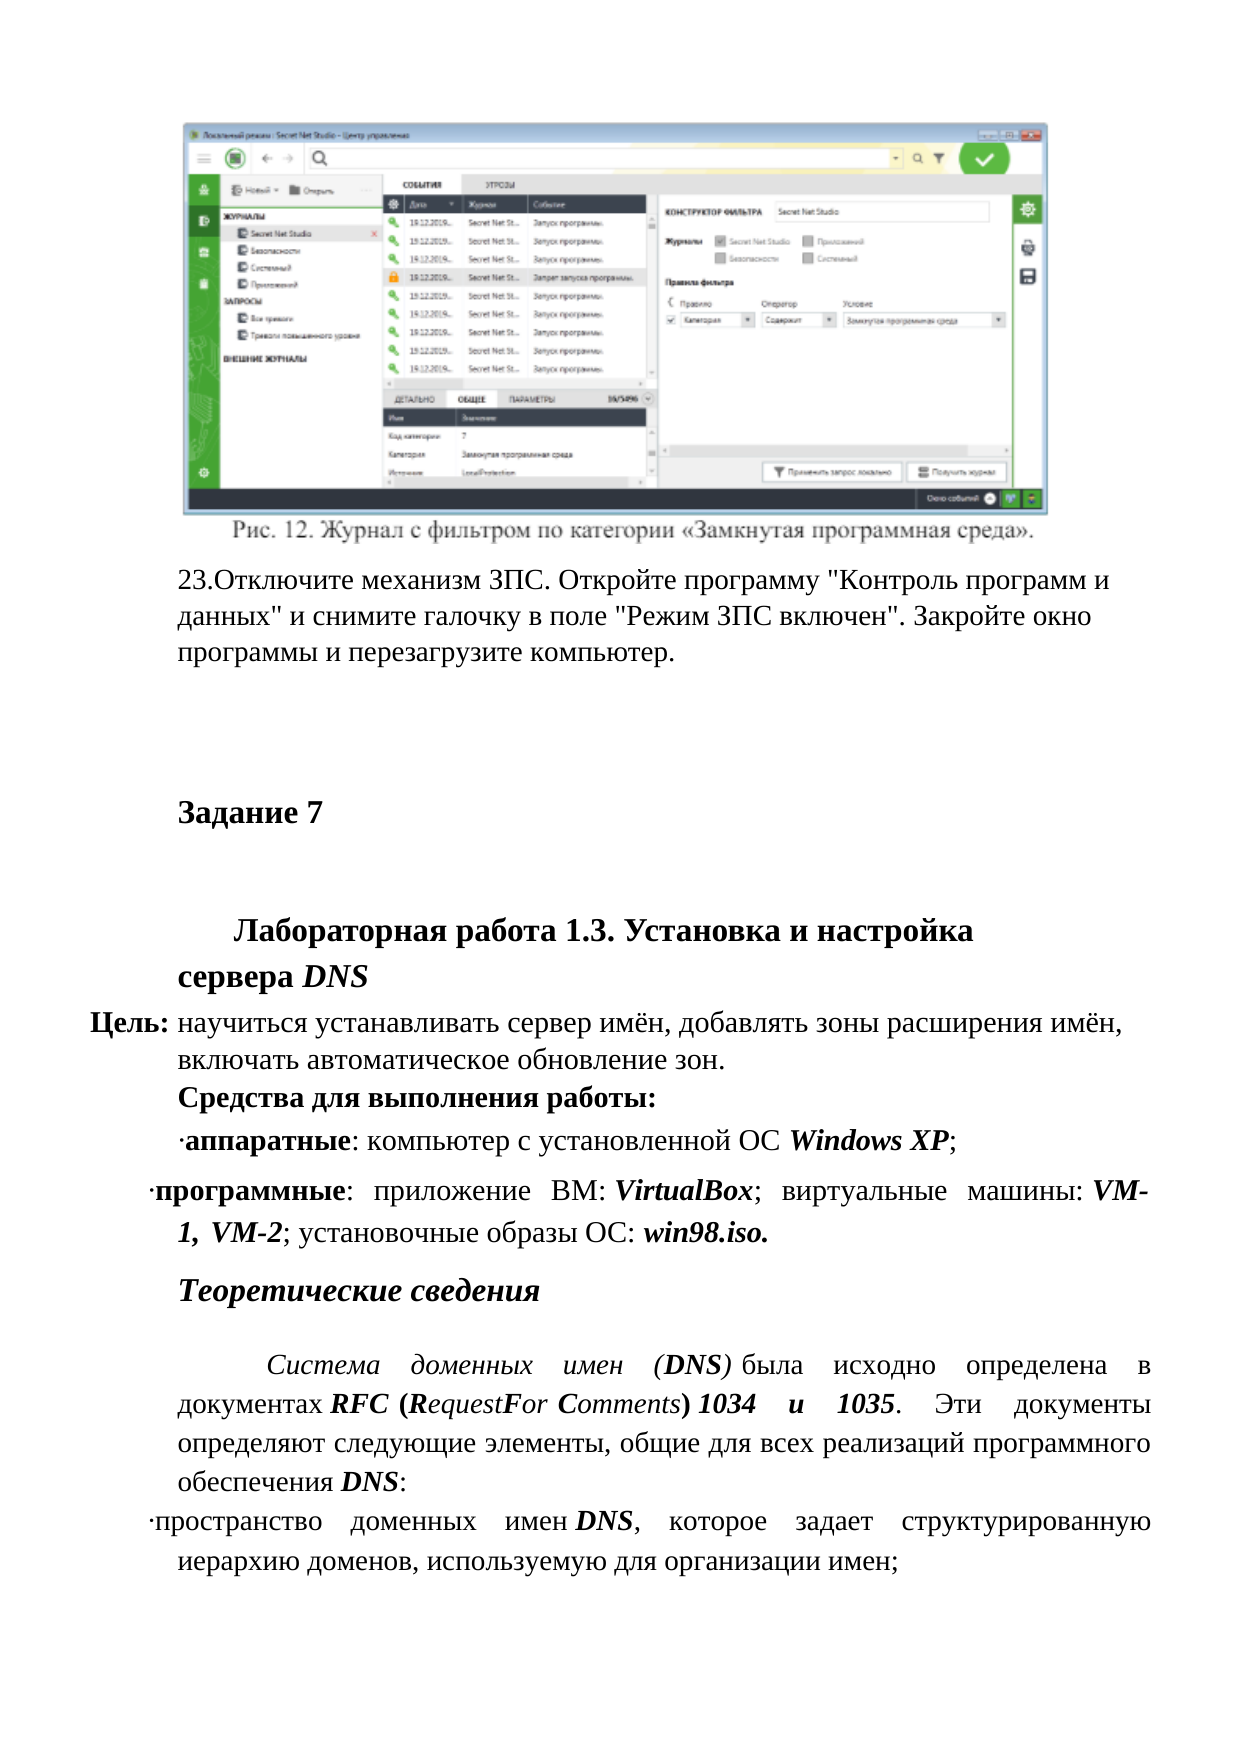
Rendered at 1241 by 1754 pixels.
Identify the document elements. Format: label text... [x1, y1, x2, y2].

picture [177, 118, 1056, 544]
text ∙программные: приложение ВМ: VirtualBox; виртуальные машины: VM-1, VM-2; установочные образы ОС: win98.iso. [147, 1164, 1152, 1249]
text Средства для выполнения работы: [177, 1079, 1152, 1114]
text ∙пространство доменных имен DNS, которое задает структурированную иерархию доменов, используемую для организации имен; [147, 1498, 1152, 1576]
text Система доменных имен (DNS) была исходно определена в документах RFC (RequestFor Comments) 1034 и 1035. Эти документы определяют следующие элементы, общие для всех реализаций программного обеспечения DNS: [177, 1342, 1152, 1498]
text ∙аппаратные: компьютер с установленной ОС Windows XP; [177, 1122, 1152, 1157]
subtitle Лабораторная работа 1.3. Установка и настройка сервера DNS [177, 901, 1152, 995]
text Теоретические сведения [177, 1271, 1152, 1309]
text 23.Отключите механизм ЗПС. Откройте программу "Контроль программ и данных" и снимите галочку в поле "Режим ЗПС включен". Закройте окно программы и перезагрузите компьютер. [177, 562, 1152, 668]
text Задание 7 [177, 793, 1152, 831]
text Цель: научиться устанавливать сервер имён, добавлять зоны расширения имён, включать автоматическое обновление зон. [90, 1001, 1152, 1076]
